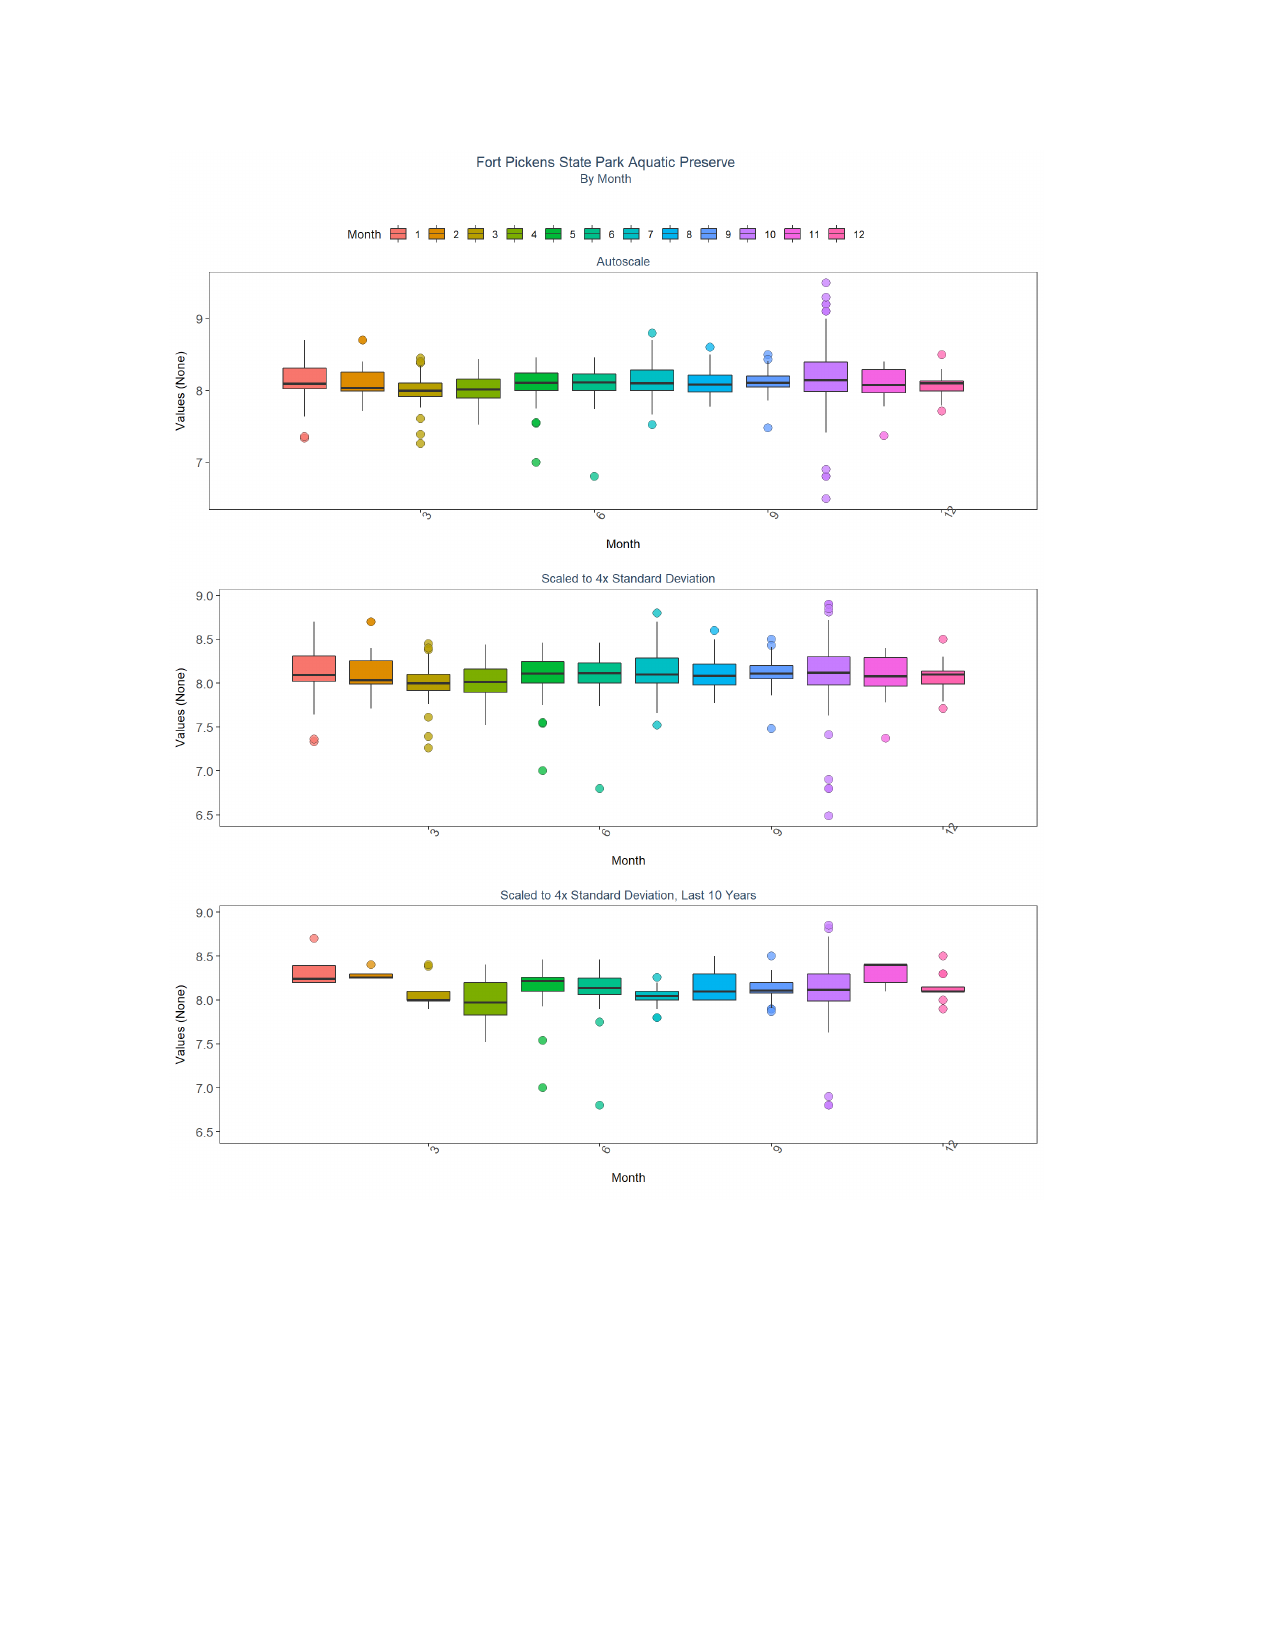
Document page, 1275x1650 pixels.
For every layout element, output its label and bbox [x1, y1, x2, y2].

picture [168, 150, 1044, 1200]
